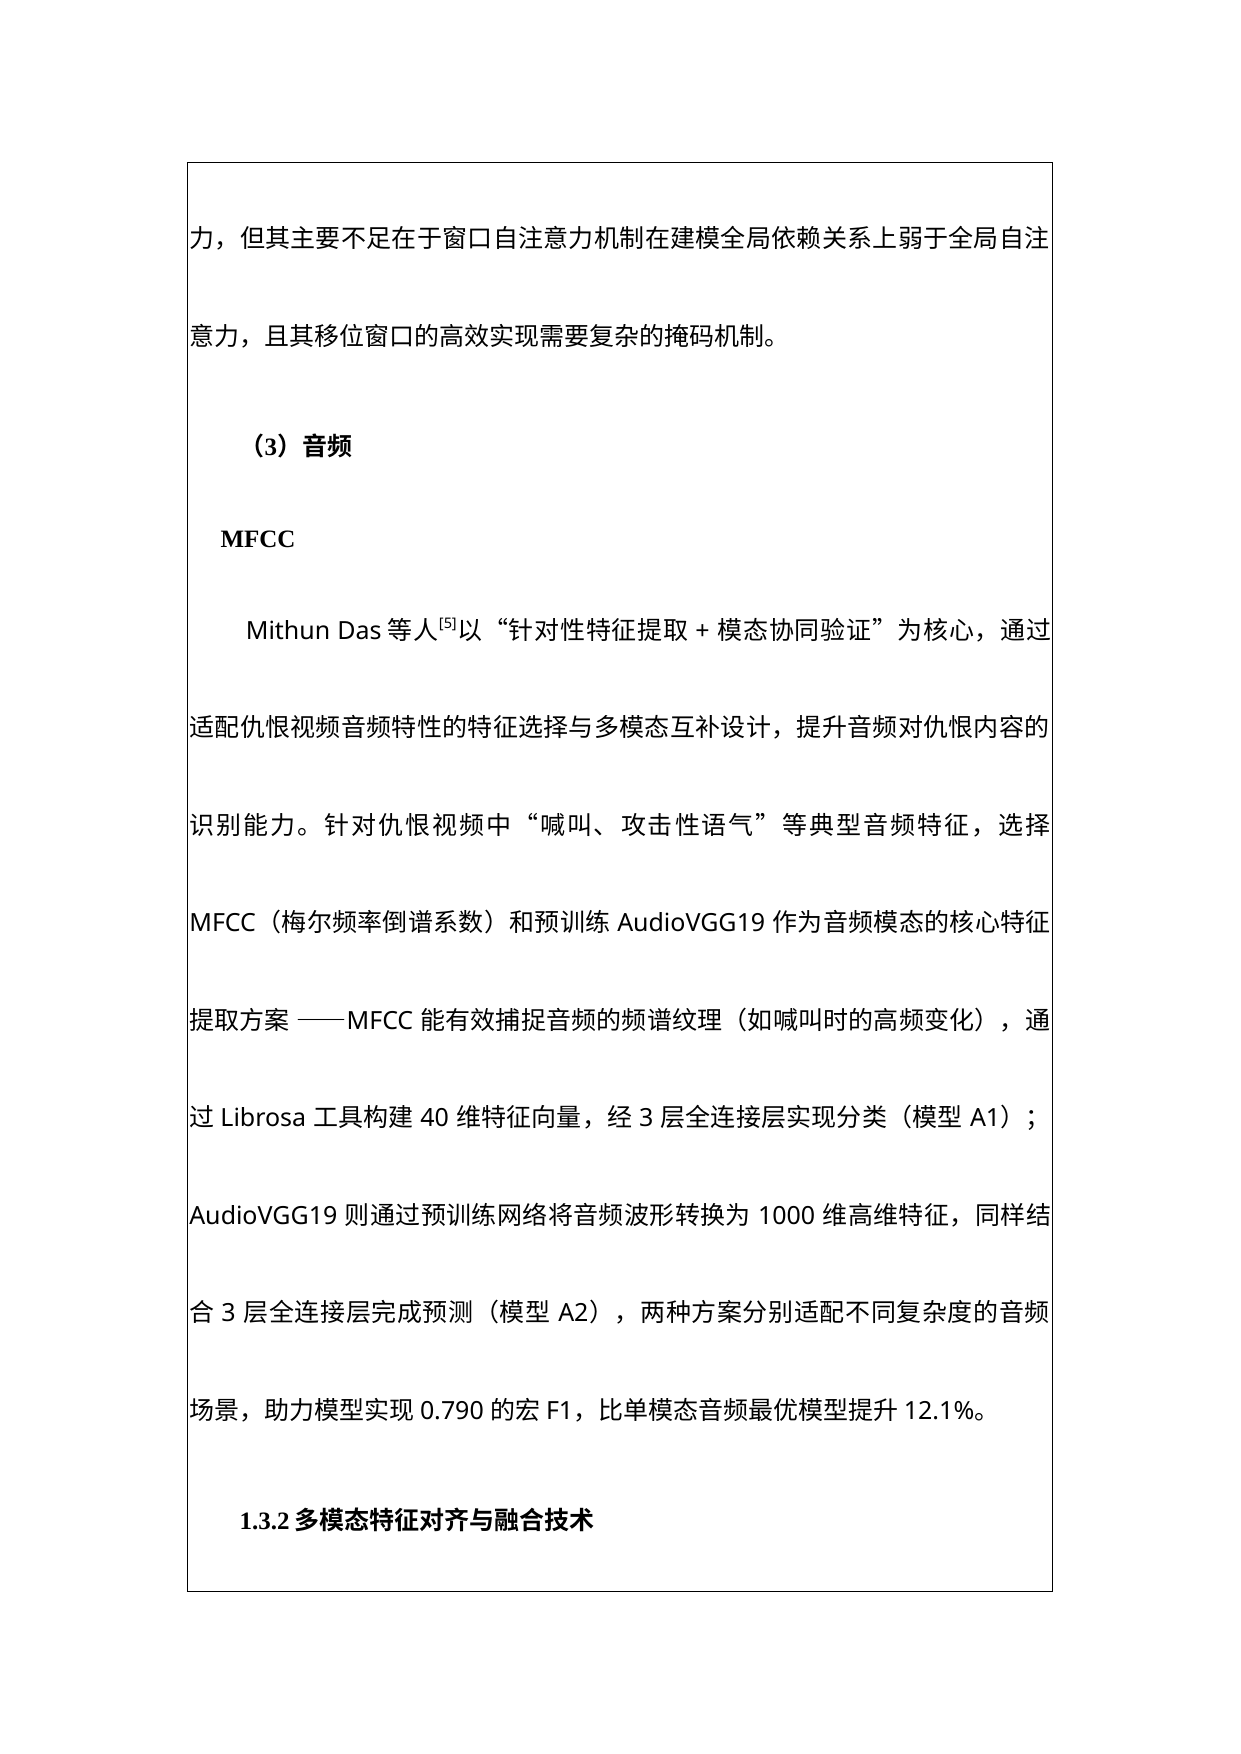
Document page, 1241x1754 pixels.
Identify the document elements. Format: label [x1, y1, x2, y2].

table_cell [188, 163, 1052, 1591]
